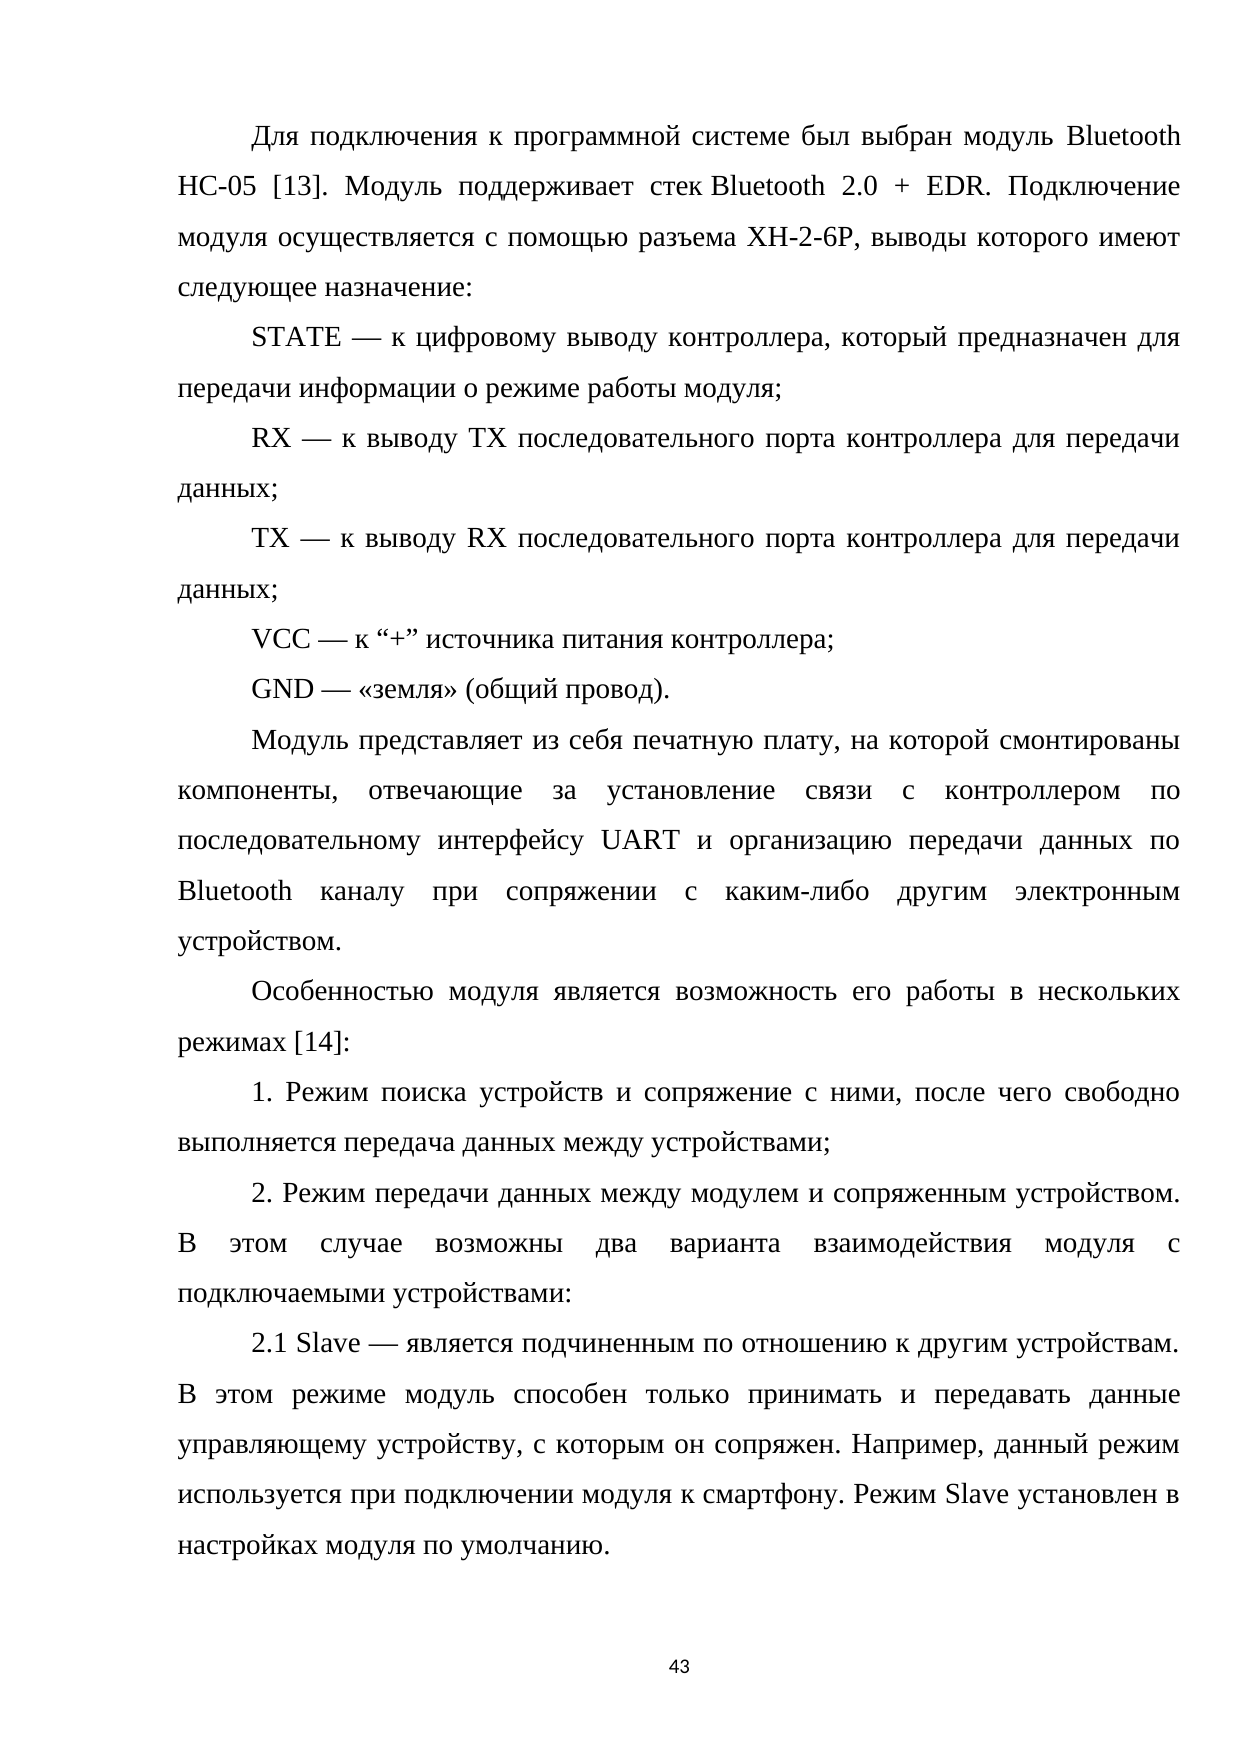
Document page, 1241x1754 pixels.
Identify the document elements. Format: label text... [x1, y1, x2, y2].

text 2. Режим передачи данных между модулем и сопряженным устройством. В этом случае возможны два варианта взаимодействия модуля с подключаемыми устройствами: [177, 1175, 1181, 1309]
text STATE — к цифровому выводу контроллера, который предназначен для передачи информации о режиме работы модуля; [177, 319, 1181, 403]
text 1. Режим поиска устройств и сопряжение с ними, после чего свободно выполняется передача данных между устройствами; [177, 1074, 1181, 1158]
text TX — к выводу RX последовательного порта контроллера для передачи данных; [177, 521, 1181, 604]
text Модуль представляет из себя печатную плату, на которой смонтированы компоненты, отвечающие за установление связи с контроллером по последовательному интерфейсу UART и организацию передачи данных по Bluetooth каналу при сопряжении с каким-либо другим электронным устройством. [177, 722, 1181, 957]
text Для подключения к программной системе был выбран модуль Bluetooth HC-05 [13]. Модуль поддерживает стек Bluetooth 2.0 + EDR. Подключение модуля осуществляется с помощью разъема XH-2-6P, выводы которого имеют следующее назначение: [177, 118, 1181, 303]
text VCC — к “+” источника питания контроллера; [177, 621, 1181, 655]
text 2.1 Slave — является подчиненным по отношению к другим устройствам. В этом режиме модуль способен только принимать и передавать данные управляющему устройству, с которым он сопряжен. Например, данный режим используется при подключении модуля к смартфону. Режим Slave установлен в настройках модуля по умолчанию. [177, 1326, 1181, 1560]
text Особенностью модуля является возможность его работы в нескольких режимах [14]: [177, 973, 1181, 1057]
text RX — к выводу TX последовательного порта контроллера для передачи данных; [177, 420, 1181, 504]
text GND — «земля» (общий провод). [177, 672, 1181, 705]
